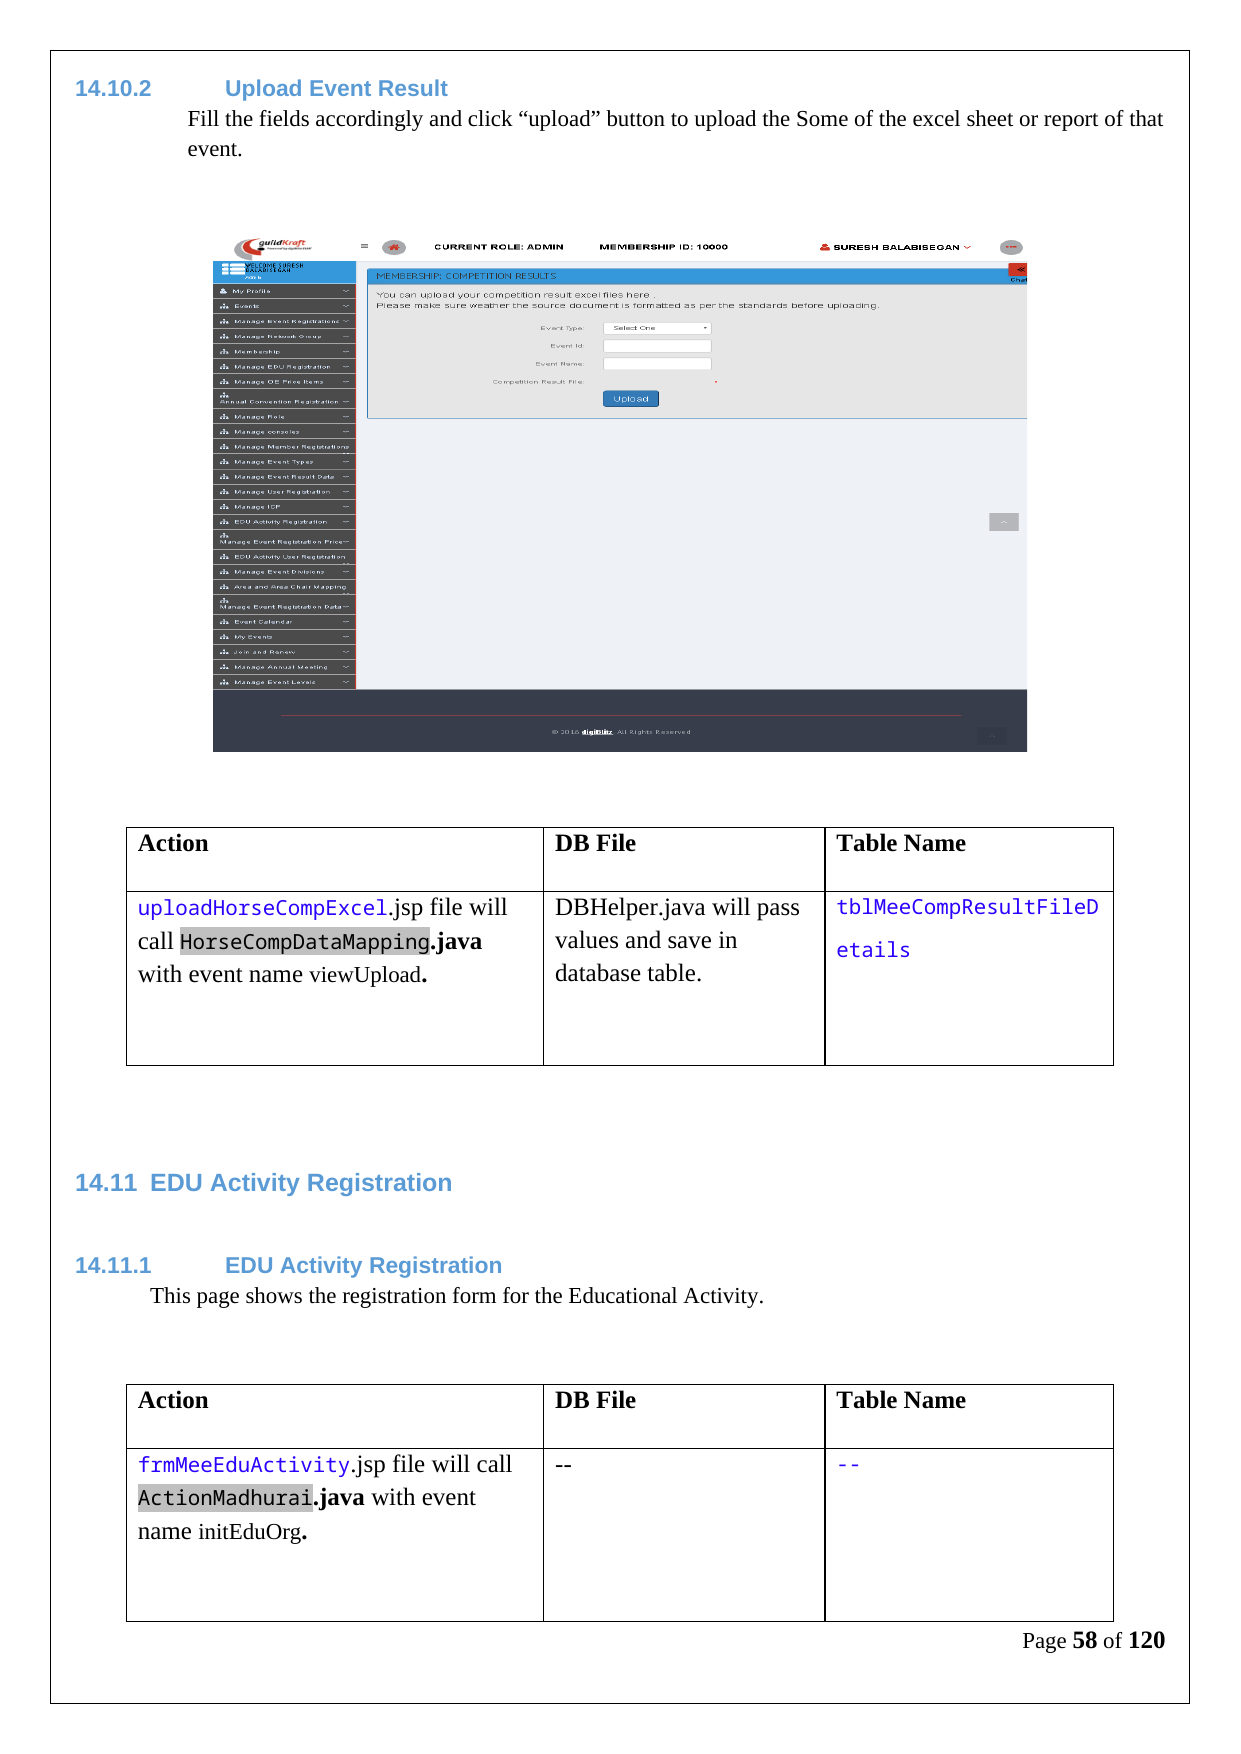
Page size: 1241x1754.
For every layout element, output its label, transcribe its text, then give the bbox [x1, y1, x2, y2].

subtitle EDU Activity Registration [75, 1252, 1165, 1278]
table_cell uploadHorseCompExcel.jsp file will call HorseCompDataMapping.java with event name viewUpload. [127, 892, 543, 1064]
table_header Action [127, 1385, 543, 1448]
table_cell -- [544, 1449, 824, 1621]
table_cell -- [826, 1449, 1113, 1621]
text Fill the fields accordingly and click “upload” button to upload the Some of the excel sheet or report of that event. [187, 105, 1165, 162]
table_header Action [127, 828, 543, 891]
table_header DB File [544, 828, 824, 891]
table_header Table Name [826, 1385, 1113, 1448]
subtitle Upload Event Result [75, 75, 1165, 101]
text This page shows the registration form for the Educational Activity. [150, 1282, 1165, 1308]
table_cell DBHelper.java will pass values and save in database table. [544, 892, 824, 1064]
picture [213, 237, 1028, 752]
subtitle EDU Activity Registration [75, 1168, 1165, 1196]
table_cell frmMeeEduActivity.jsp file will call ActionMadhurai.java with event name initEduOrg. [127, 1449, 543, 1621]
table_header DB File [544, 1385, 824, 1448]
table_cell tblMeeCompResultFileDetails [826, 892, 1113, 1064]
table_header Table Name [826, 828, 1113, 891]
